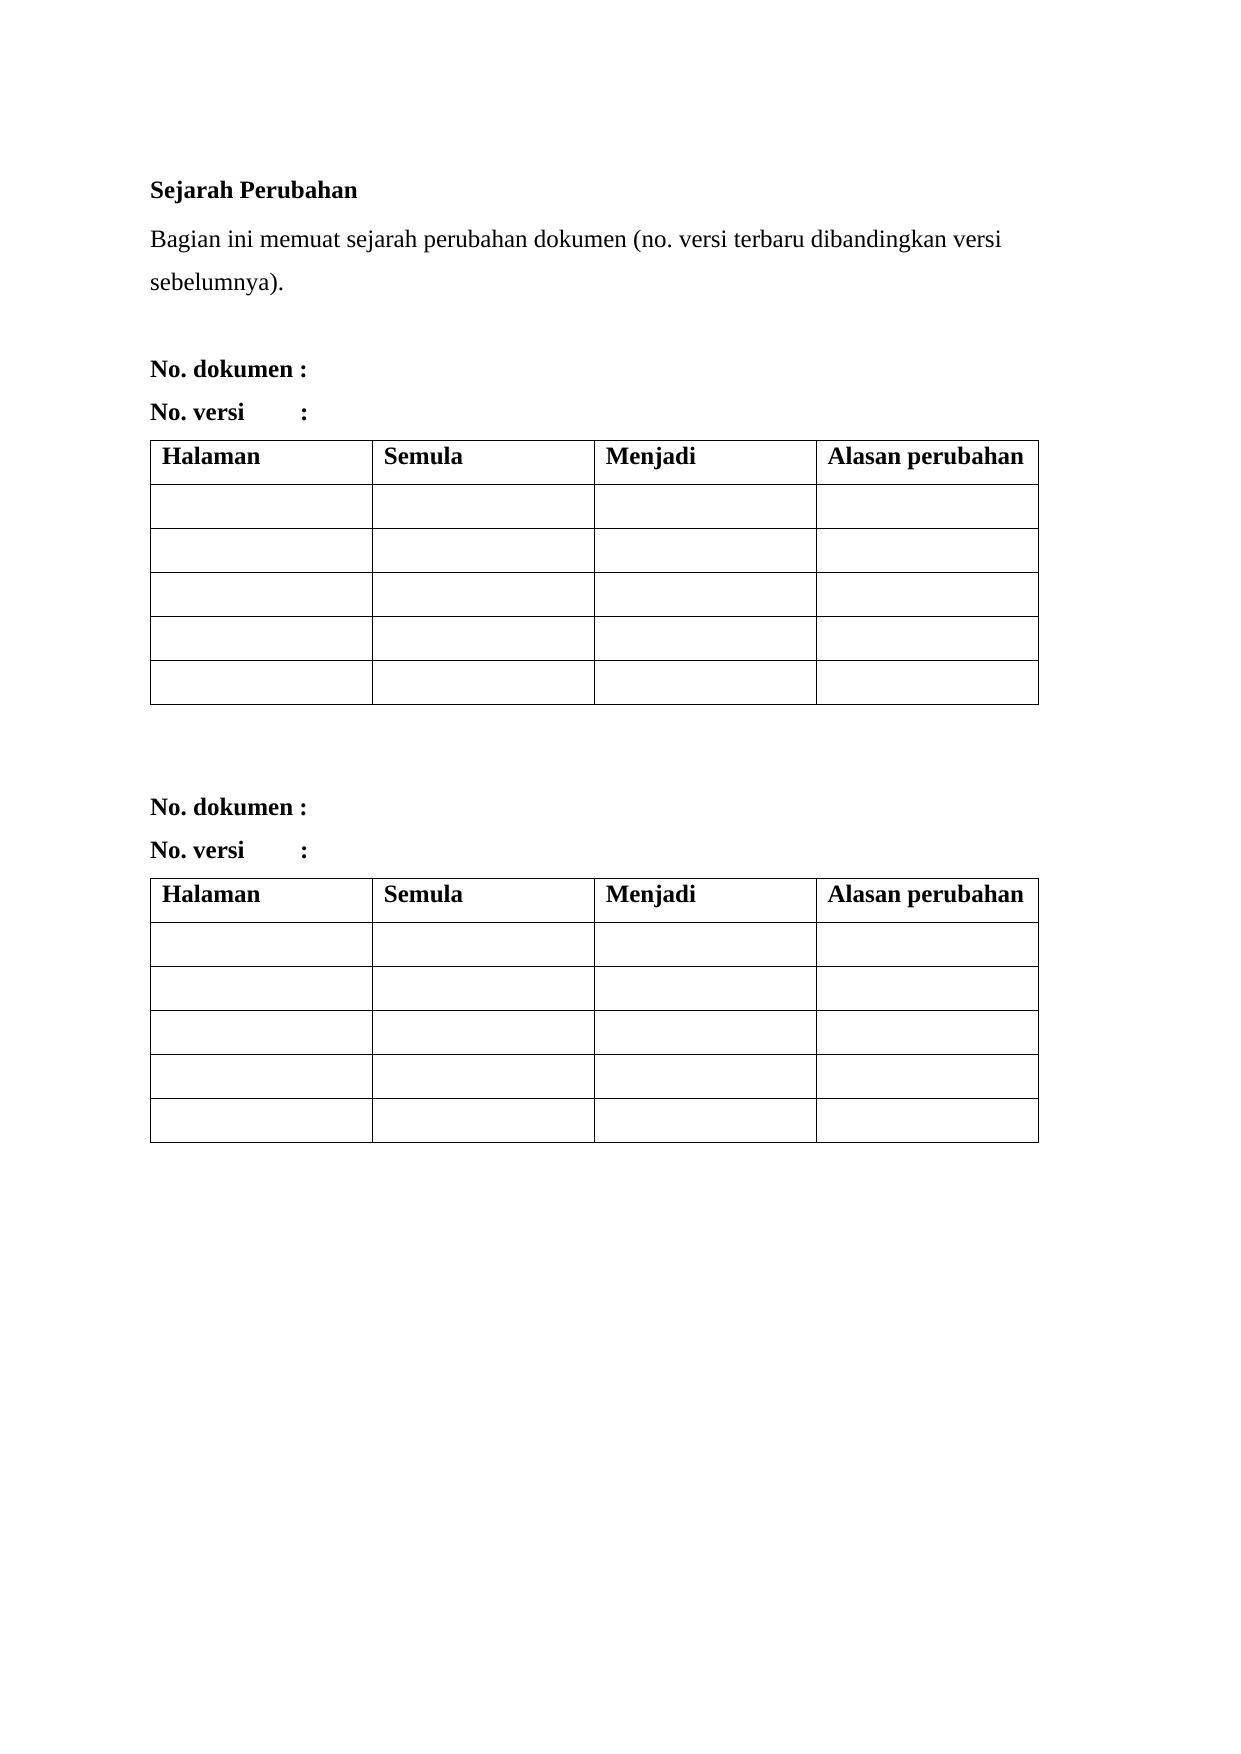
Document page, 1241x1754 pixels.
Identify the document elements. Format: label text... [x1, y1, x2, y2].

table_cell [151, 1011, 372, 1054]
table_cell [817, 923, 1038, 966]
table_cell [151, 529, 372, 572]
table_cell [151, 485, 372, 528]
table_cell [817, 485, 1038, 528]
table_cell [595, 529, 816, 572]
table_cell [595, 573, 816, 616]
table_cell [373, 485, 594, 528]
table_header Semula [373, 879, 594, 922]
table_cell [817, 661, 1038, 704]
table_cell [373, 1099, 594, 1142]
text Bagian ini memuat sejarah perubahan dokumen (no. versi terbaru dibandingkan versi sebelumnya). [150, 224, 1090, 296]
table_cell [817, 573, 1038, 616]
table_cell [151, 573, 372, 616]
table_cell [151, 1099, 372, 1142]
table_cell [817, 1055, 1038, 1098]
table_cell [151, 1055, 372, 1098]
table_cell [595, 1099, 816, 1142]
table_cell [151, 967, 372, 1010]
table_cell [595, 923, 816, 966]
table_cell [817, 529, 1038, 572]
table_cell [595, 485, 816, 528]
table_cell [595, 617, 816, 660]
table_cell [817, 967, 1038, 1010]
table_header Alasan perubahan [817, 441, 1038, 484]
table_cell [373, 617, 594, 660]
table_cell [151, 617, 372, 660]
table_header Semula [373, 441, 594, 484]
table_cell [373, 661, 594, 704]
text No. dokumen : [150, 792, 1090, 820]
table_cell [373, 1011, 594, 1054]
text No. versi : [150, 835, 1090, 863]
text No. dokumen : [150, 354, 1090, 382]
table_cell [595, 1055, 816, 1098]
table_cell [595, 1011, 816, 1054]
table_cell [595, 967, 816, 1010]
table_cell [817, 617, 1038, 660]
table_cell [373, 529, 594, 572]
table_header Halaman [151, 441, 372, 484]
table_cell [373, 1055, 594, 1098]
text No. versi : [150, 397, 1090, 426]
table_cell [817, 1099, 1038, 1142]
table_cell [151, 661, 372, 704]
table_header Menjadi [595, 441, 816, 484]
table_cell [595, 661, 816, 704]
table_header Halaman [151, 879, 372, 922]
table_cell [151, 923, 372, 966]
table_cell [373, 967, 594, 1010]
subtitle Sejarah Perubahan [150, 175, 1090, 204]
table_header Menjadi [595, 879, 816, 922]
table_cell [373, 923, 594, 966]
table_cell [373, 573, 594, 616]
table_cell [817, 1011, 1038, 1054]
table_header Alasan perubahan [817, 879, 1038, 922]
